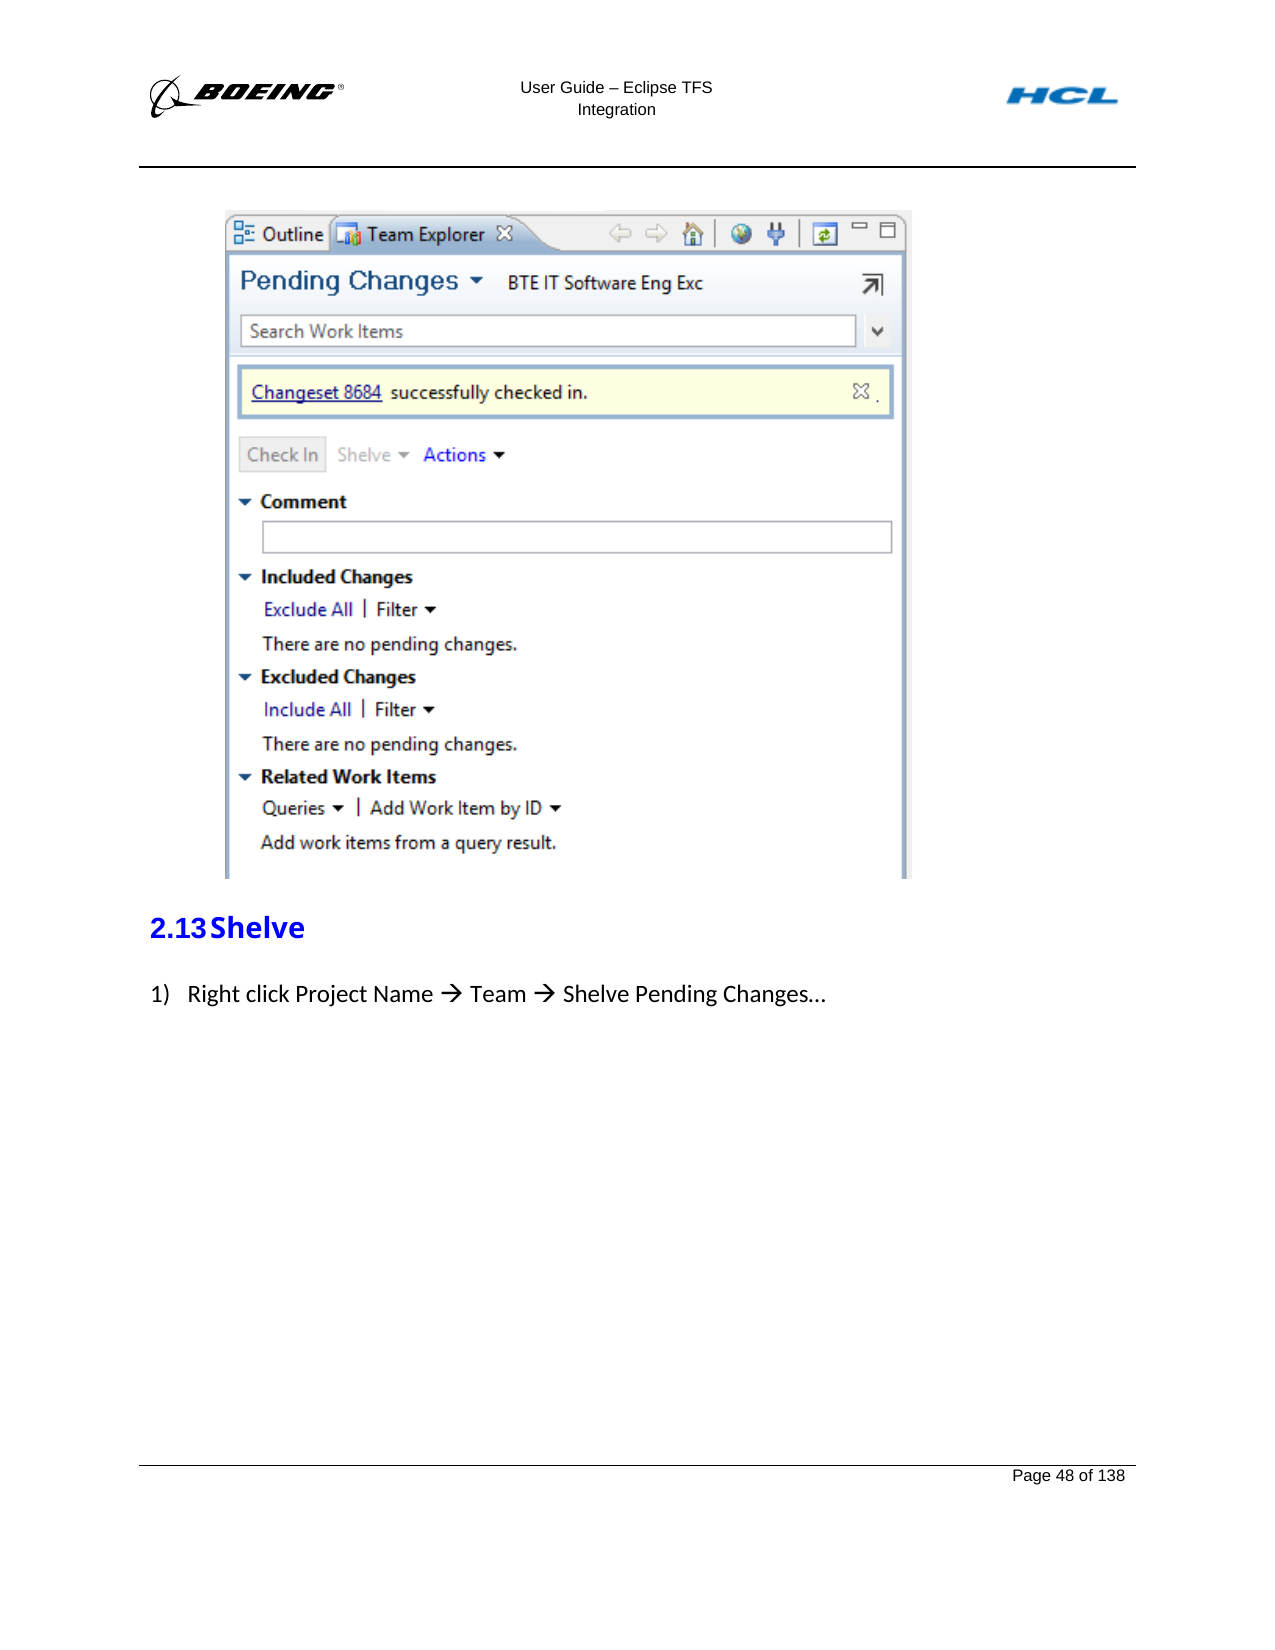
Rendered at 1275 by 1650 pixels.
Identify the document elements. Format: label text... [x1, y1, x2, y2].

list Right click Project Name Team Shelve Pending Changes… [150, 978, 1125, 1009]
picture [225, 210, 913, 879]
picture [1000, 75, 1125, 116]
subtitle Shelve [150, 907, 1125, 947]
